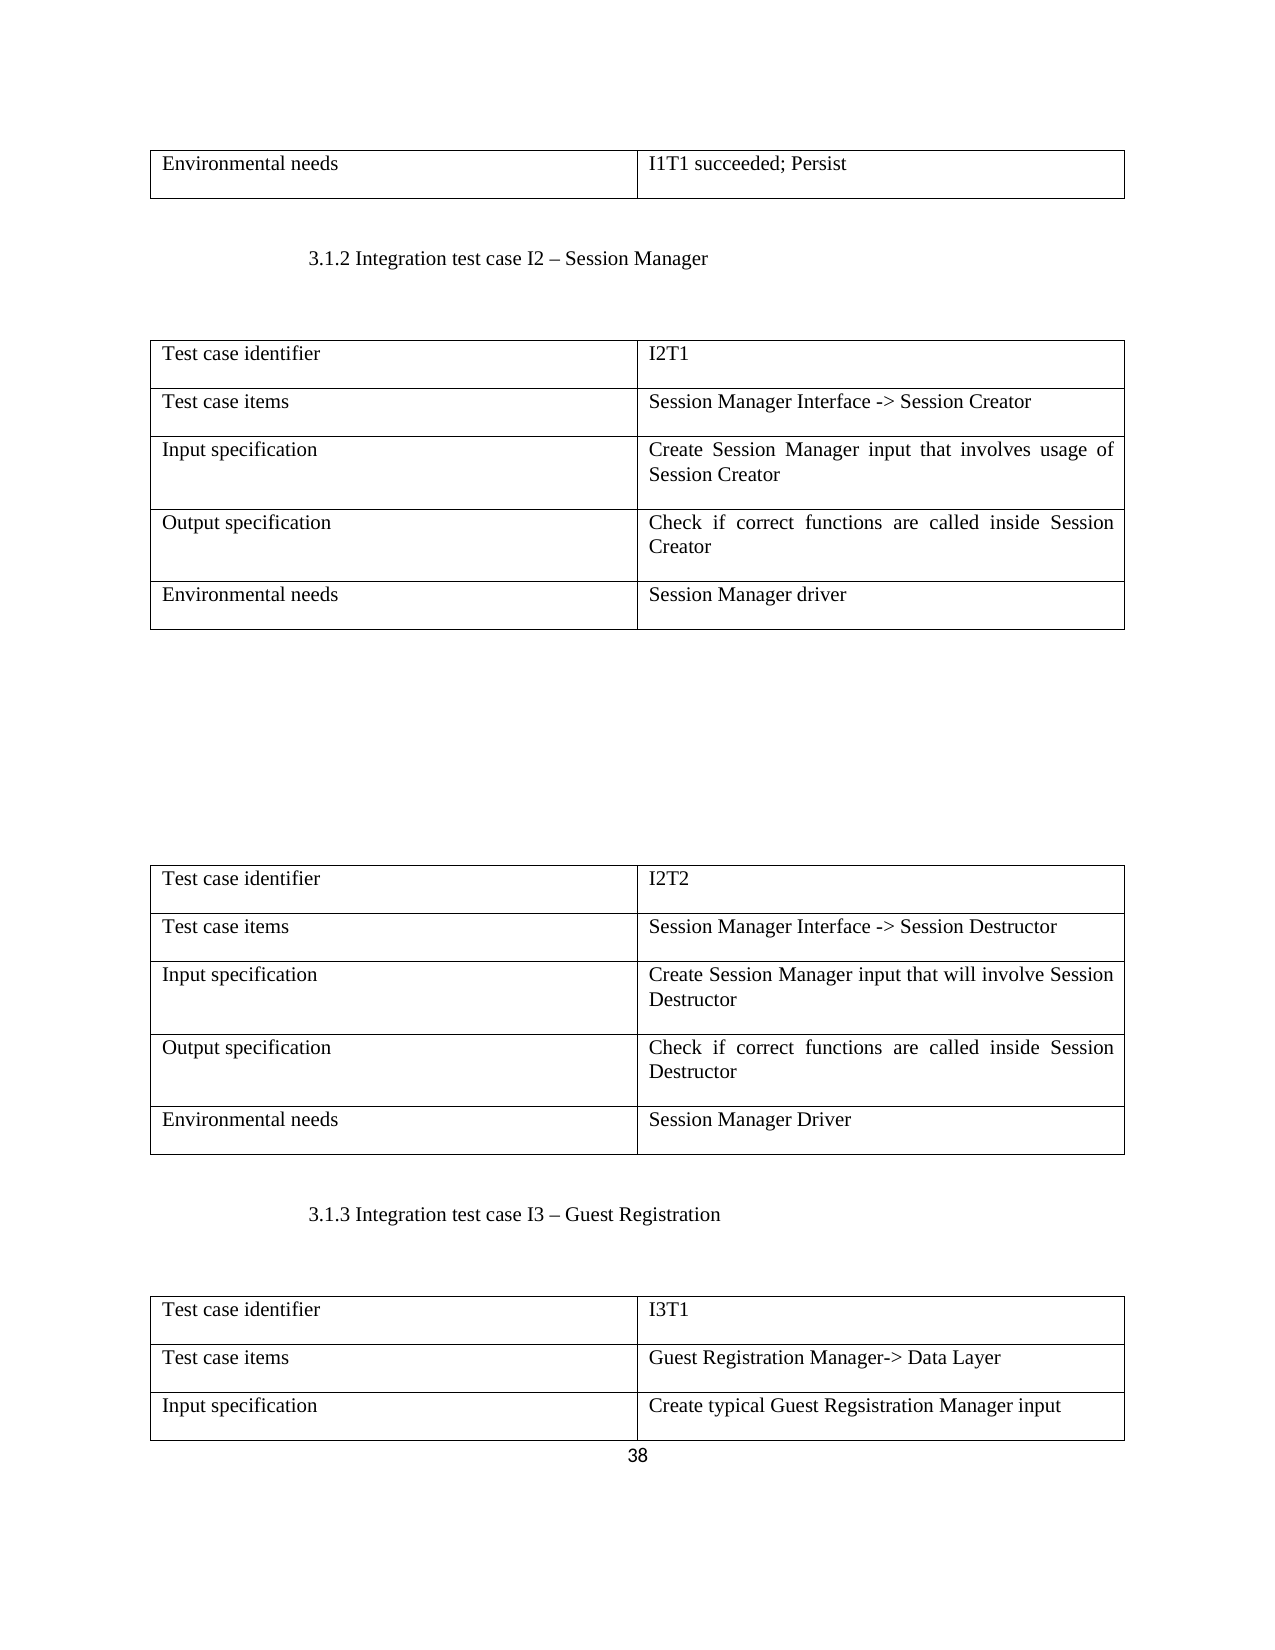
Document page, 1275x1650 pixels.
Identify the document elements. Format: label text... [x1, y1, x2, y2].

table_cell Session Manager Interface -> Session Destructor [638, 914, 1124, 961]
table_cell Session Manager driver [638, 582, 1124, 629]
table_cell Session Manager Interface -> Session Creator [638, 389, 1124, 436]
table_header Test case identifier [151, 341, 637, 388]
table_cell Test case items [151, 1345, 637, 1392]
table_cell Test case items [151, 914, 637, 961]
table_header I2T2 [638, 866, 1124, 913]
table_cell Create typical Guest Regsistration Manager input [638, 1393, 1124, 1440]
table_cell Create Session Manager input that involves usage of Session Creator [638, 437, 1124, 508]
table_header Test case identifier [151, 866, 637, 913]
table_cell Guest Registration Manager-> Data Layer [638, 1345, 1124, 1392]
table_cell Environmental needs [151, 151, 637, 198]
table_cell Output specification [151, 510, 637, 581]
table_cell Environmental needs [151, 1107, 637, 1154]
table_cell I1T1 succeeded; Persist [638, 151, 1124, 198]
table_header I2T1 [638, 341, 1124, 388]
text 3.1.3 Integration test case I3 – Guest Registration [308, 1202, 1127, 1226]
table_header Test case identifier [151, 1297, 637, 1344]
table_cell Check if correct functions are called inside Session Destructor [638, 1035, 1124, 1106]
text 3.1.2 Integration test case I2 – Session Manager [308, 246, 1127, 270]
table_cell Input specification [151, 962, 637, 1033]
table_cell Session Manager Driver [638, 1107, 1124, 1154]
table_cell Check if correct functions are called inside Session Creator [638, 510, 1124, 581]
table_cell Test case items [151, 389, 637, 436]
table_cell Create Session Manager input that will involve Session Destructor [638, 962, 1124, 1033]
table_cell Output specification [151, 1035, 637, 1106]
table_cell Input specification [151, 1393, 637, 1440]
table_header I3T1 [638, 1297, 1124, 1344]
table_cell Input specification [151, 437, 637, 508]
table_cell Environmental needs [151, 582, 637, 629]
